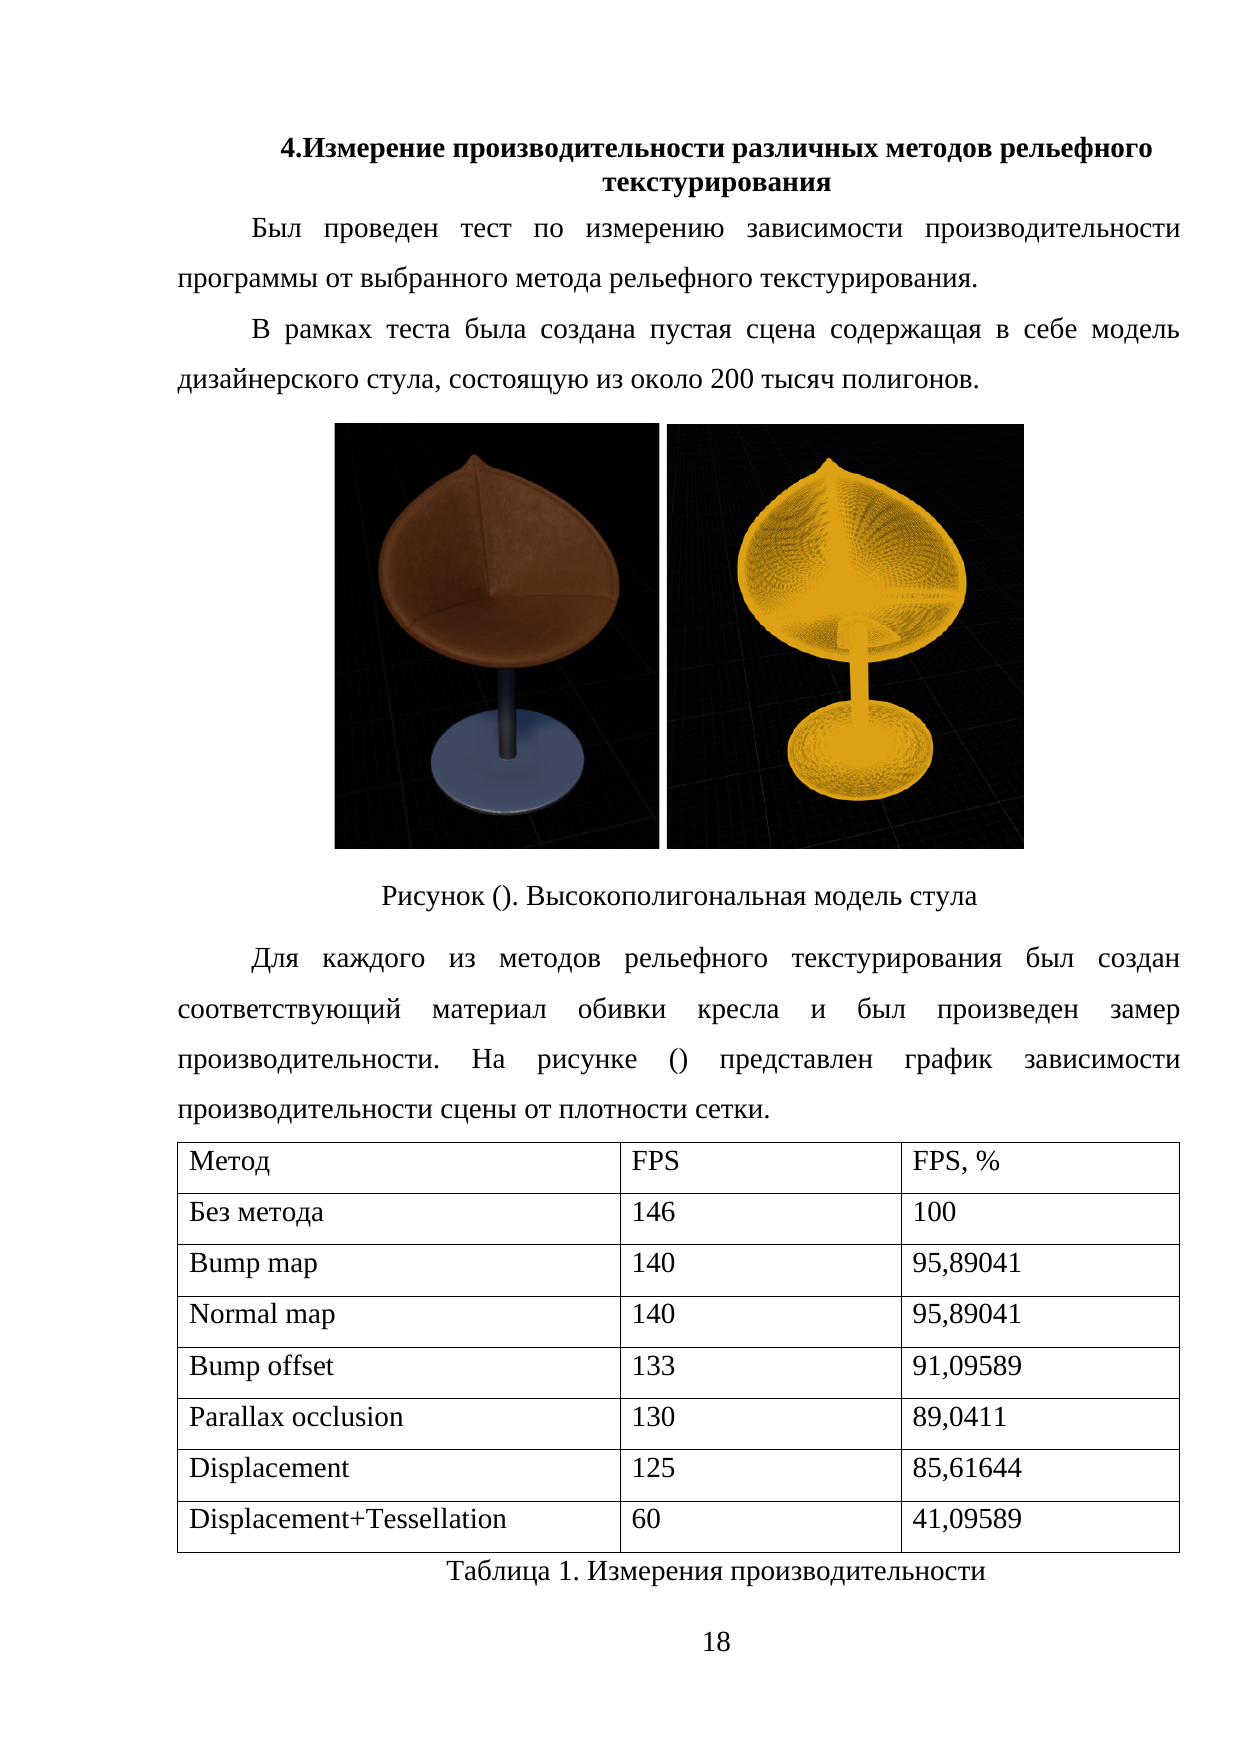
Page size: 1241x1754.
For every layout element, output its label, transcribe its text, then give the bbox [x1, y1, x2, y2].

table_cell 125 [621, 1450, 901, 1501]
table_cell 140 [621, 1297, 901, 1347]
table_cell 60 [621, 1502, 901, 1552]
picture [334, 423, 660, 849]
table_cell Без метода [178, 1194, 620, 1244]
table_cell 89,0411 [902, 1399, 1179, 1449]
table_cell 41,09589 [902, 1502, 1179, 1552]
table_header Метод [178, 1143, 620, 1193]
table_cell 146 [621, 1194, 901, 1244]
table_cell 100 [902, 1194, 1179, 1244]
text 4.Измерение производительности различных методов рельефного текстурирования [252, 131, 1181, 198]
table_cell 95,89041 [902, 1245, 1179, 1296]
text Таблица 1. Измерения производительности [177, 1553, 1181, 1586]
table_header FPS, % [902, 1143, 1179, 1193]
table_cell 91,09589 [902, 1348, 1179, 1398]
text Был проведен тест по измерению зависимости производительности программы от выбранного метода рельефного текстурирования. [177, 210, 1181, 294]
table_cell 85,61644 [902, 1450, 1179, 1501]
table_cell Bump map [178, 1245, 620, 1296]
table_cell 130 [621, 1399, 901, 1449]
table_cell 95,89041 [902, 1297, 1179, 1347]
table_cell 140 [621, 1245, 901, 1296]
table_cell Bump offset [178, 1348, 620, 1398]
table_header FPS [621, 1143, 901, 1193]
table_cell Displacement+Tessellation [178, 1502, 620, 1552]
table_cell Displacement [178, 1450, 620, 1501]
picture [666, 424, 1024, 849]
text Рисунок (). Высокополигональная модель стула [177, 878, 1181, 911]
table_cell 133 [621, 1348, 901, 1398]
table_cell Normal map [178, 1297, 620, 1347]
text Для каждого из методов рельефного текстурирования был создан соответствующий материал обивки кресла и был произведен замер производительности. На рисунке () представлен график зависимости производительности сцены от плотности сетки. [177, 941, 1181, 1125]
table_cell Parallax occlusion [178, 1399, 620, 1449]
text В рамках теста была создана пустая сцена содержащая в себе модель дизайнерского стула, состоящую из около 200 тысяч полигонов. [177, 311, 1181, 395]
